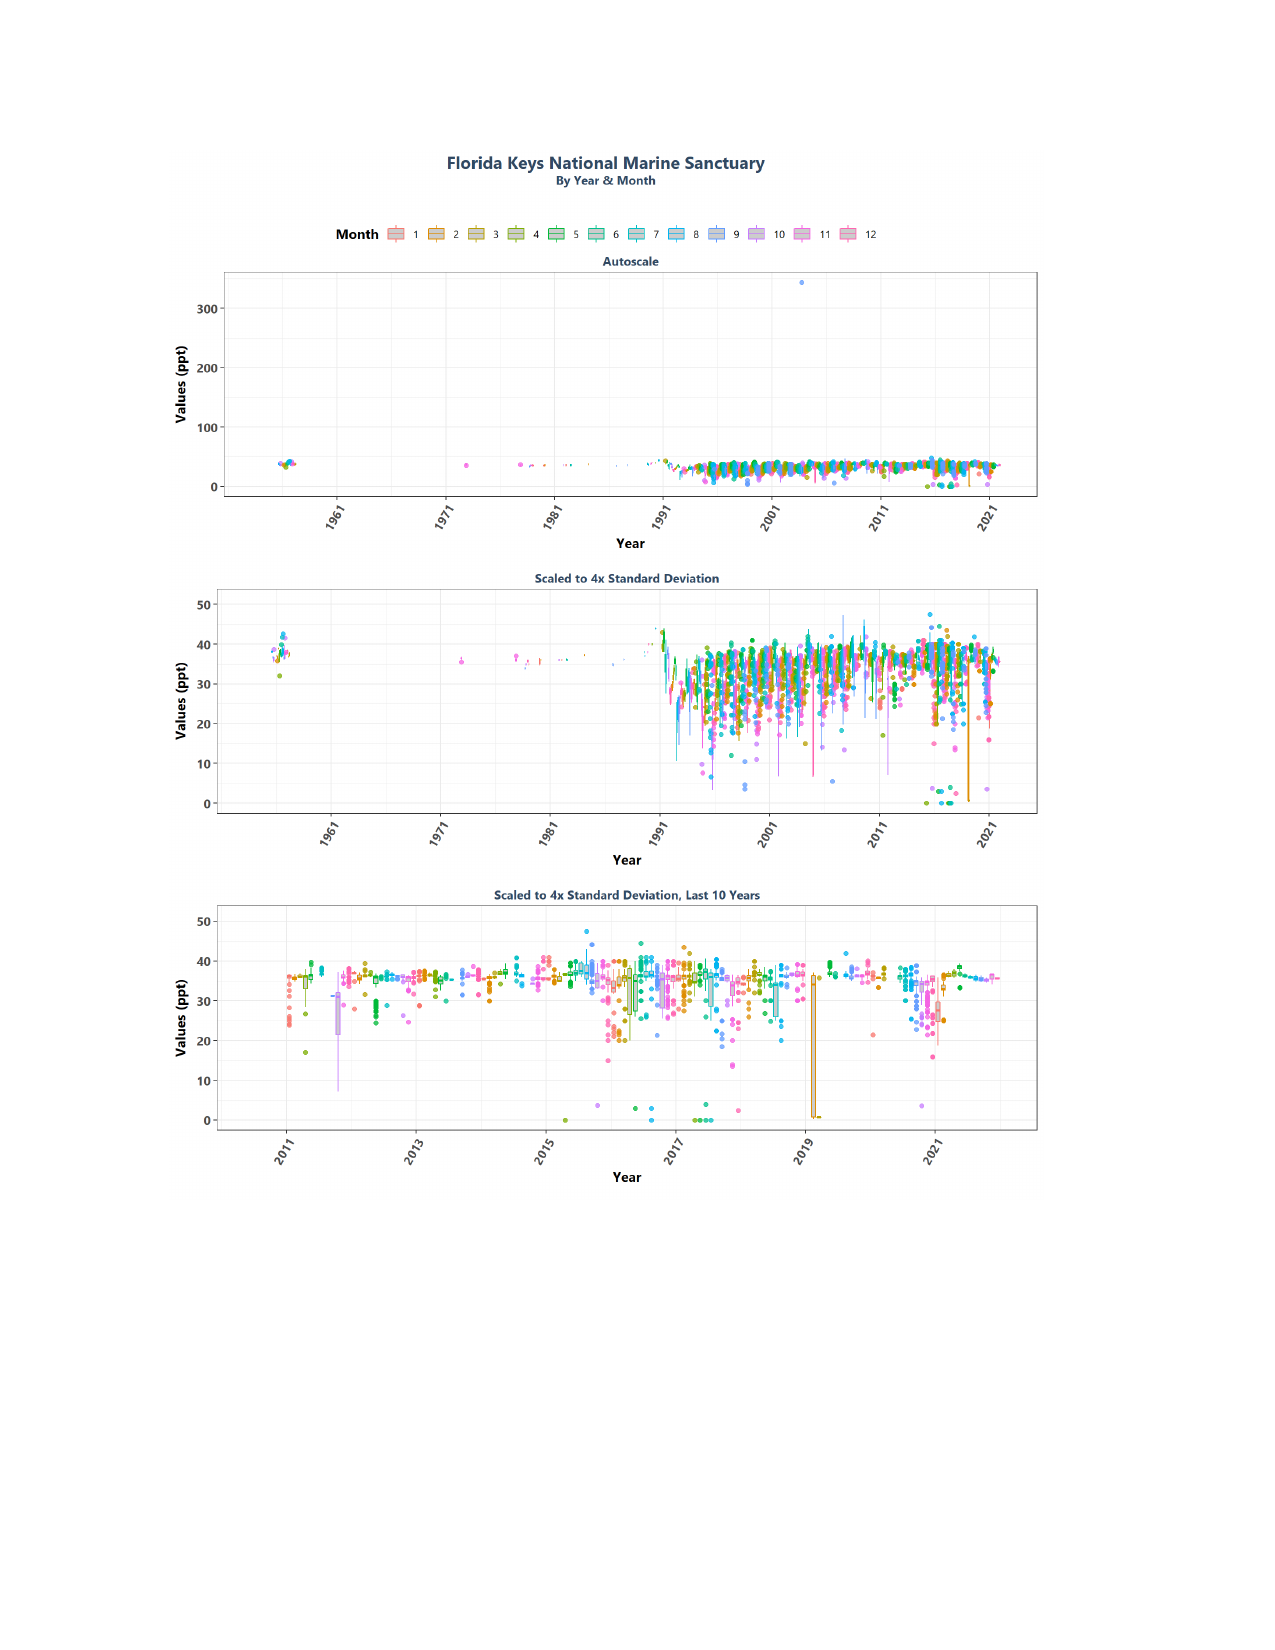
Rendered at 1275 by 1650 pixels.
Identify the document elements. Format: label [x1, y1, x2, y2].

picture [168, 150, 1044, 1200]
